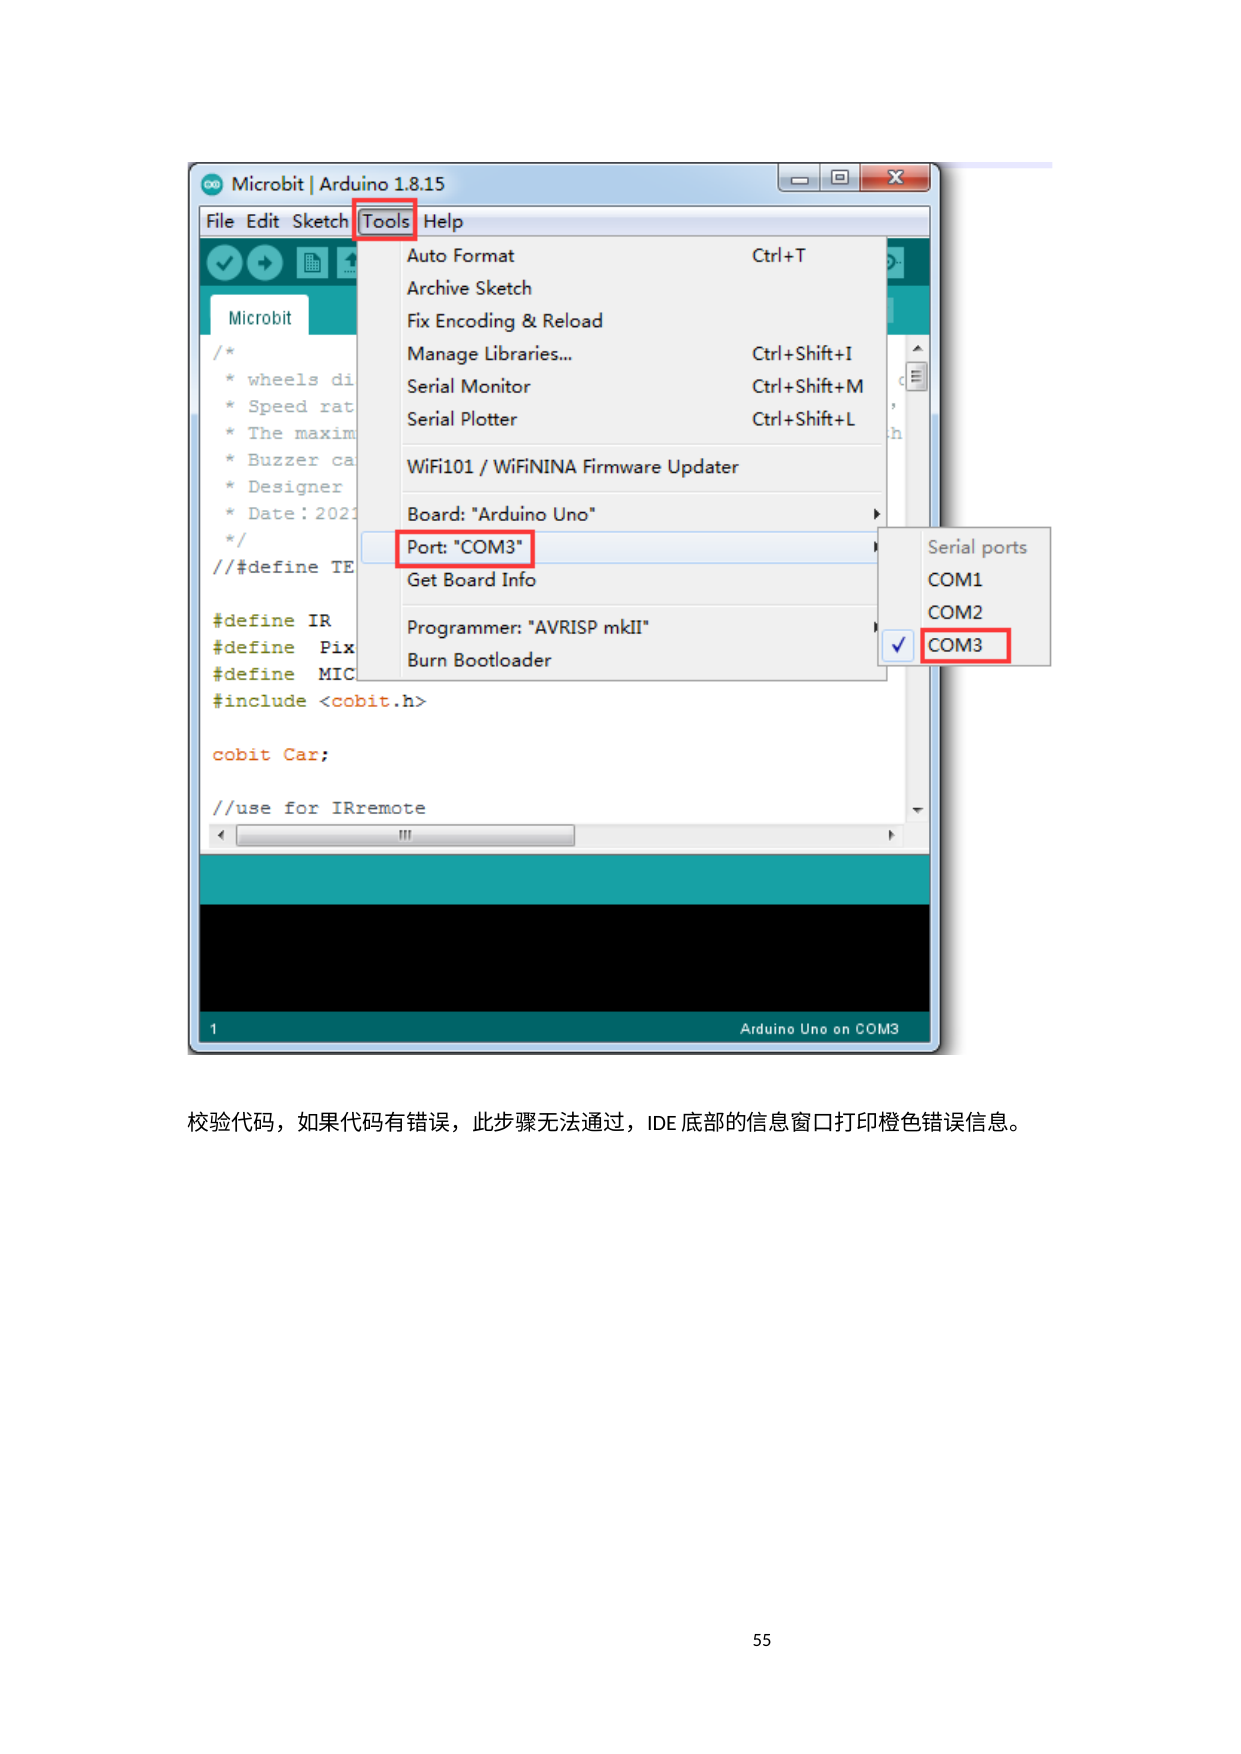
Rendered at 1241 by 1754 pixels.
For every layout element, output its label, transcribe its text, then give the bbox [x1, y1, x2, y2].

picture [187, 162, 1053, 1055]
text 校验代码，如果代码有错误，此步骤无法通过，IDE底部的信息窗口打印橙色错误信息。 [187, 1104, 1053, 1137]
